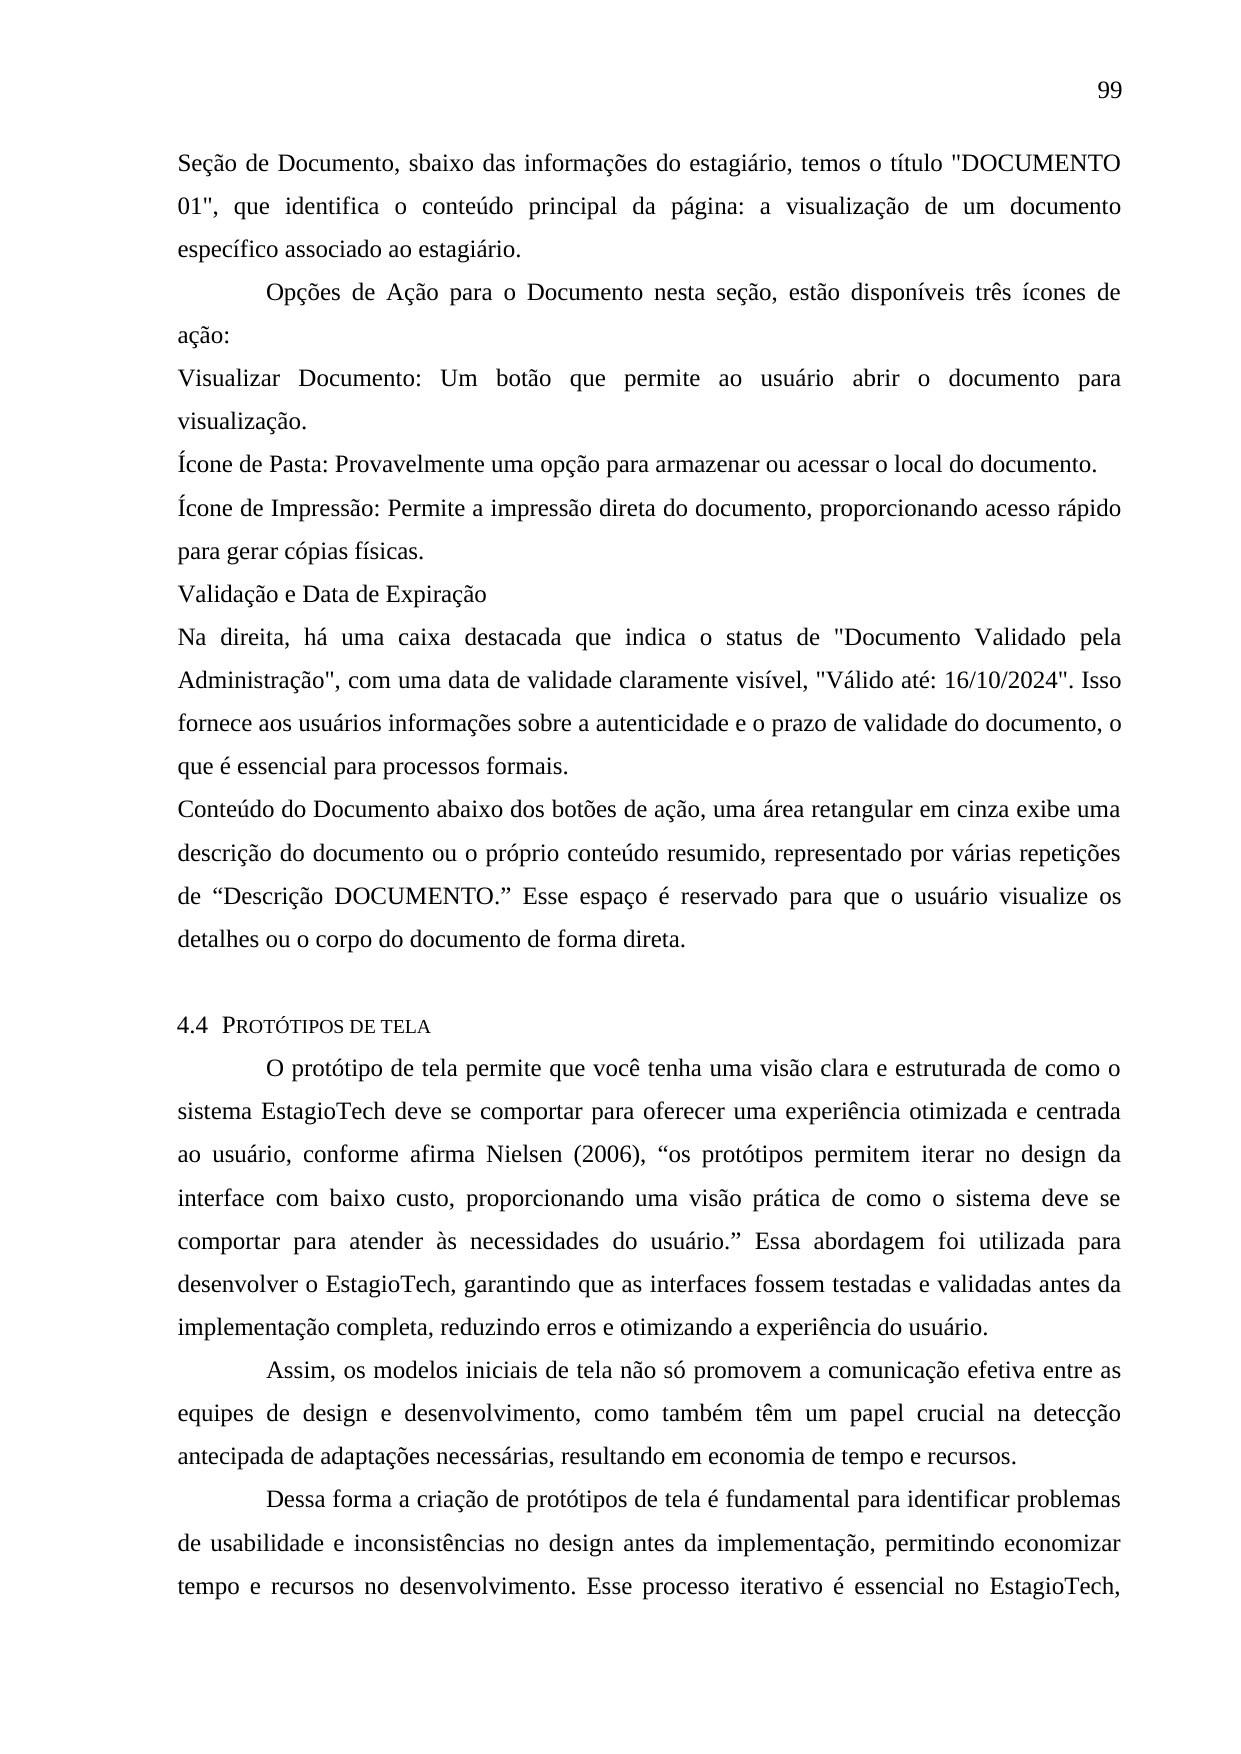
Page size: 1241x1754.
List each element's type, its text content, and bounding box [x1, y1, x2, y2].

text Visualizar Documento: Um botão que permite ao usuário abrir o documento para visualização. [177, 363, 1122, 435]
text O protótipo de tela permite que você tenha uma visão clara e estruturada de como o sistema EstagioTech deve se comportar para oferecer uma experiência otimizada e centrada ao usuário, conforme afirma Nielsen (2006), “os protótipos permitem iterar no design da interface com baixo custo, proporcionando uma visão prática de como o sistema deve se comportar para atender às necessidades do usuário.” Essa abordagem foi utilizada para desenvolver o EstagioTech, garantindo que as interfaces fossem testadas e validadas antes da implementação completa, reduzindo erros e otimizando a experiência do usuário. [177, 1053, 1122, 1341]
text Seção de Documento, sbaixo das informações do estagiário, temos o título "DOCUMENTO 01", que identifica o conteúdo principal da página: a visualização de um documento específico associado ao estagiário. [177, 148, 1122, 263]
text Validação e Data de Expiração [177, 579, 1122, 608]
subtitle PROTÓTIPOS DE TELA [177, 1010, 1122, 1039]
text Assim, os modelos iniciais de tela não só promovem a comunicação efetiva entre as equipes de design e desenvolvimento, como também têm um papel crucial na detecção antecipada de adaptações necessárias, resultando em economia de tempo e recursos. [177, 1355, 1122, 1470]
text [177, 1484, 1122, 1599]
text Ícone de Pasta: Provavelmente uma opção para armazenar ou acessar o local do documento. [177, 449, 1122, 478]
text Opções de Ação para o Documento nesta seção, estão disponíveis três ícones de ação: [177, 277, 1122, 349]
text Ícone de Impressão: Permite a impressão direta do documento, proporcionando acesso rápido para gerar cópias físicas. [177, 493, 1122, 564]
text Na direita, há uma caixa destacada que indica o status de "Documento Validado pela Administração", com uma data de validade claramente visível, "Válido até: 16/10/2024". Isso fornece aos usuários informações sobre a autenticidade e o prazo de validade do documento, o que é essencial para processos formais. [177, 622, 1122, 780]
text Conteúdo do Documento abaixo dos botões de ação, uma área retangular em cinza exibe uma descrição do documento ou o próprio conteúdo resumido, representado por várias repetições de “Descrição DOCUMENTO.” Esse espaço é reservado para que o usuário visualize os detalhes ou o corpo do documento de forma direta. [177, 794, 1122, 953]
